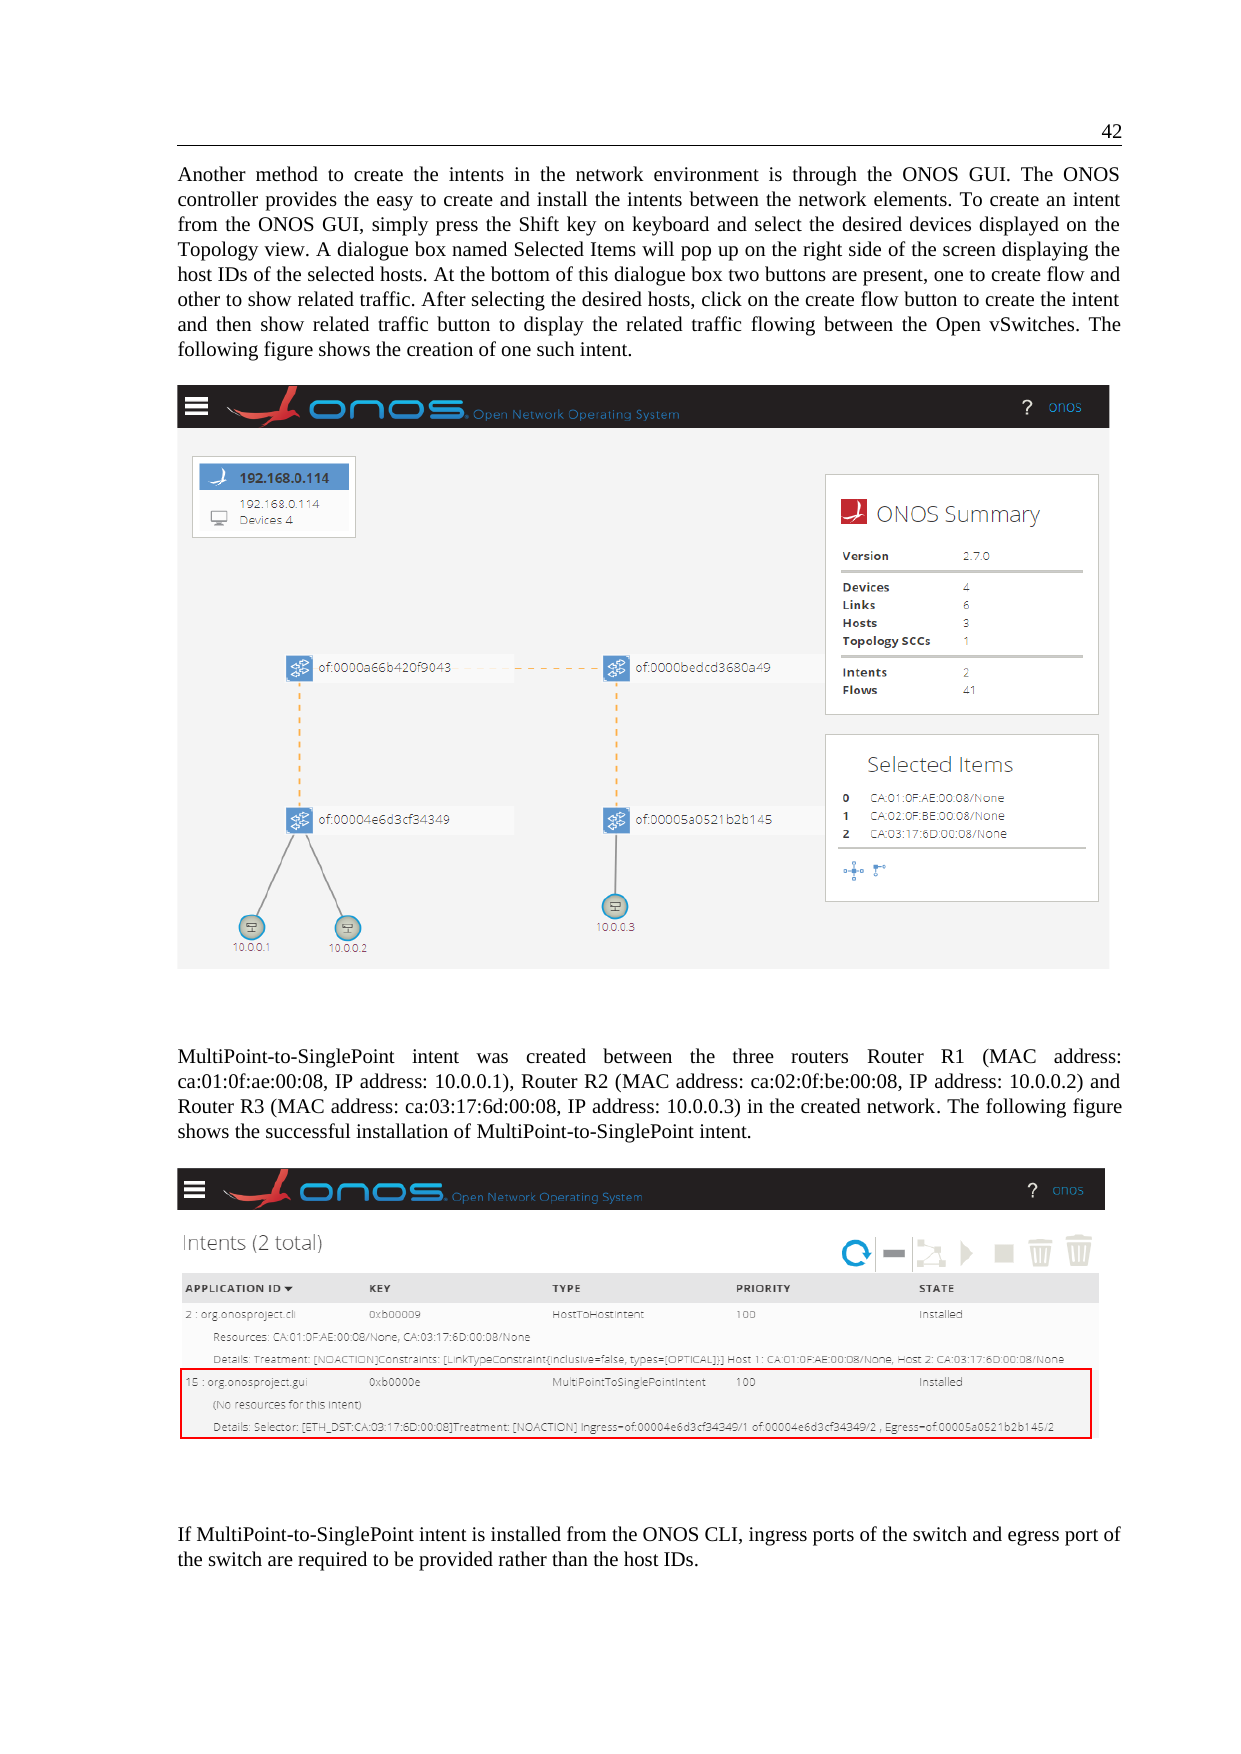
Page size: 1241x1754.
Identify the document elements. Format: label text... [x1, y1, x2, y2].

text If MultiPoint-to-SinglePoint intent is installed from the ONOS CLI, ingress ports of the switch and egress port of the switch are required to be provided rather than the host IDs. [177, 1521, 1122, 1571]
picture [177, 1168, 1105, 1447]
text Another method to create the intents in the network environment is through the ONOS GUI. The ONOS controller provides the easy to create and install the intents between the network elements. To create an intent from the ONOS GUI, simply press the Shift key on keyboard and select the desired devices displayed on the Topology view. A dialogue box named Selected Items will pop up on the right side of the screen displaying the host IDs of the selected hosts. At the bottom of this dialogue box two buttons are present, one to create flow and other to show related traffic. After selecting the desired hosts, click on the create flow button to create the intent and then show related traffic button to display the related traffic flowing between the Open vSwitches. The following figure shows the creation of one such intent. [177, 161, 1122, 361]
text MultiPoint-to-SinglePoint intent was created between the three routers Router R1 (MAC address: ca:01:0f:ae:00:08, IP address: 10.0.0.1), Router R2 (MAC address: ca:02:0f:be:00:08, IP address: 10.0.0.2) and Router R3 (MAC address: ca:03:17:6d:00:08, IP address: 10.0.0.3) in the created network. The following figure shows the successful installation of MultiPoint-to-SinglePoint intent. [177, 1043, 1122, 1143]
picture [177, 385, 1110, 969]
